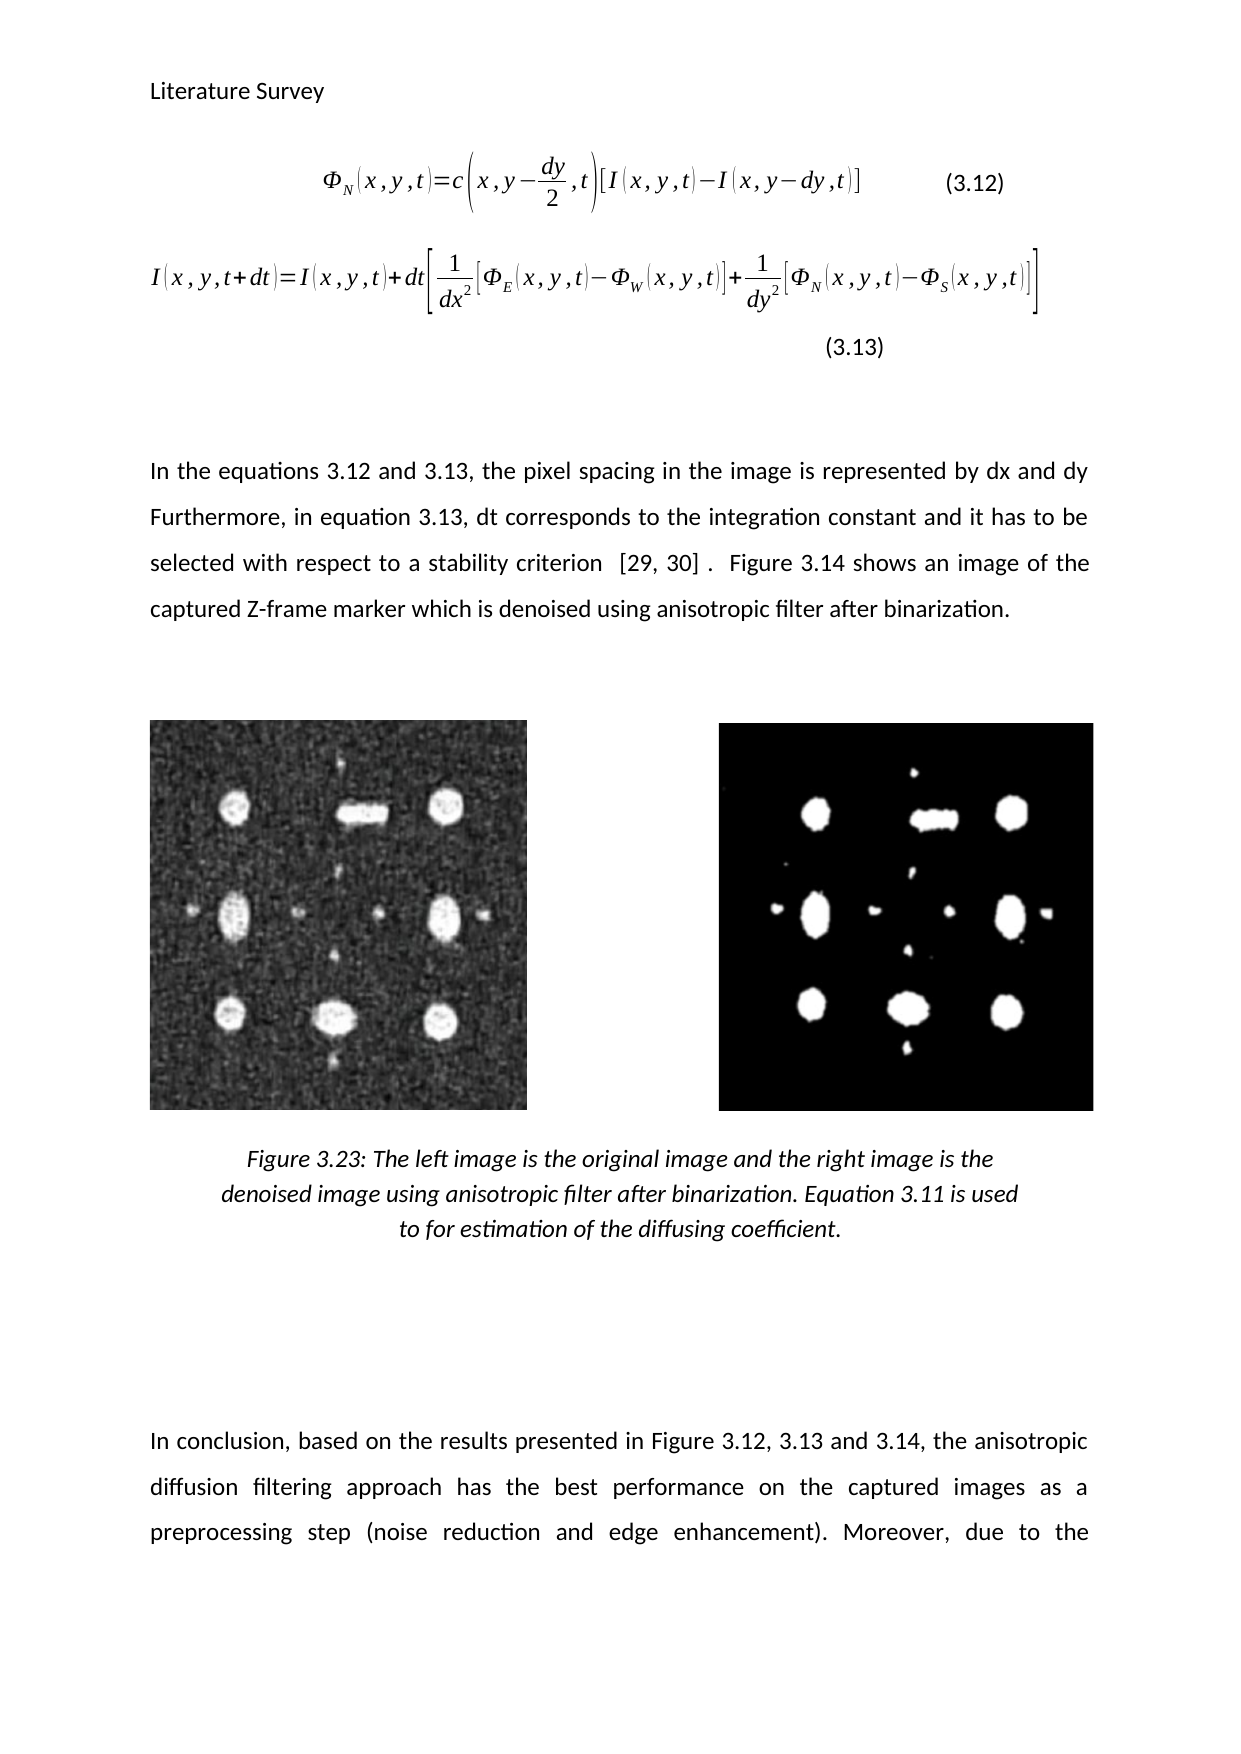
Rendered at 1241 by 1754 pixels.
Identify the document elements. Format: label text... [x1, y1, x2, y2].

picture [149, 720, 527, 1110]
text (3.12) [150, 150, 1090, 215]
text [150, 1425, 1090, 1547]
text In the equations 3.12 and 3.13, the pixel spacing in the image is represented by dx and dy Furthermore, in equation 3.13, dt corresponds to the integration constant and it has to be selected with respect to a stability criterion . Figure 3.14 shows an image of the captured Z-frame marker which is denoised using anisotropic filter after binarization. [150, 456, 1090, 623]
text (3.13) [150, 247, 1090, 361]
picture [718, 723, 1094, 1111]
